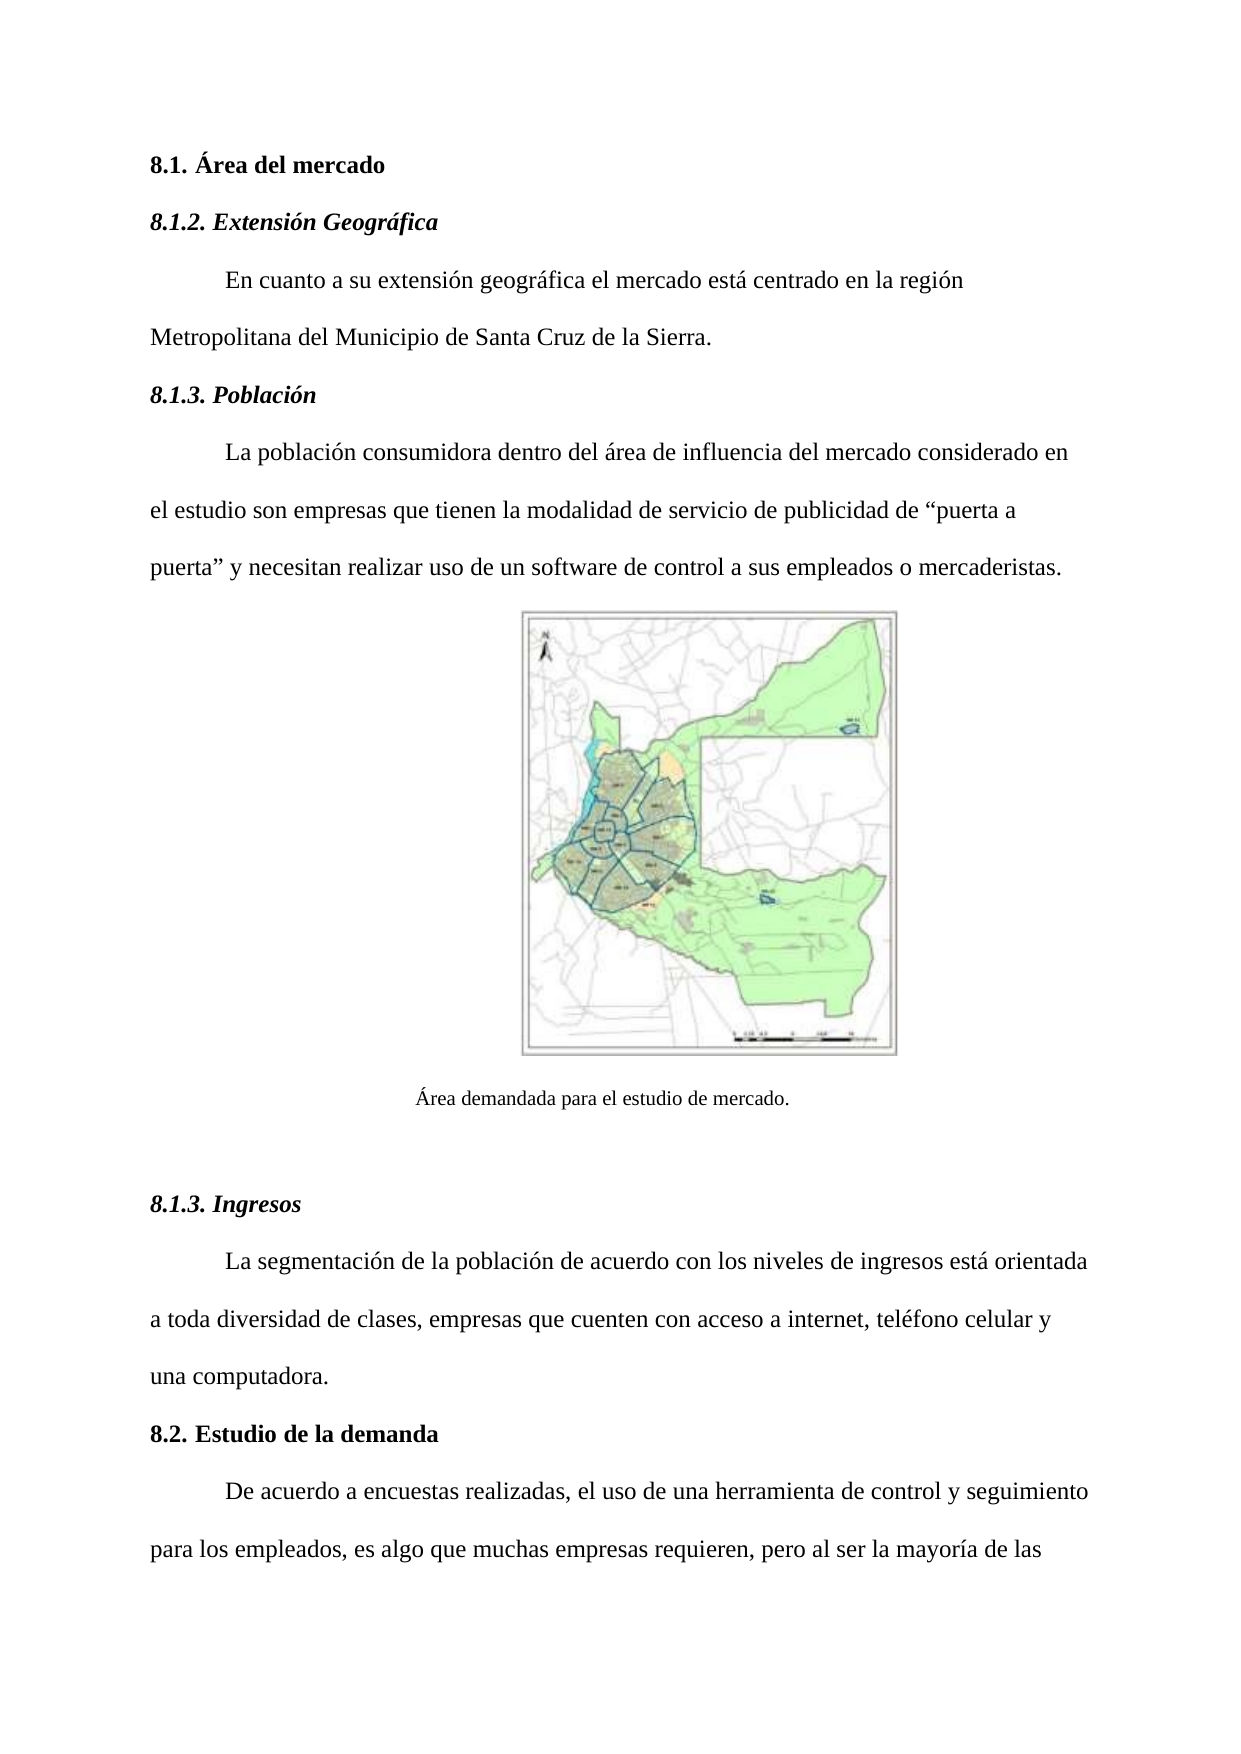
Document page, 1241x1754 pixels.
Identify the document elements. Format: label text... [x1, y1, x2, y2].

subtitle Área del mercado [150, 150, 1090, 179]
text Área demandada para el estudio de mercado. [238, 1086, 967, 1109]
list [150, 1476, 1090, 1563]
subtitle Estudio de la demanda [150, 1419, 1090, 1448]
subtitle 8.1.3. Ingresos [150, 1189, 1090, 1218]
list En cuanto a su extensión geográfica el mercado está centrado en la región Metropolitana del Municipio de Santa Cruz de la Sierra. [150, 265, 1090, 351]
list La segmentación de la población de acuerdo con los niveles de ingresos está orientada a toda diversidad de clases, empresas que cuenten con acceso a internet, teléfono celular y una computadora. [150, 1246, 1090, 1390]
picture [519, 610, 899, 1056]
subtitle 8.1.3. Población [150, 380, 1090, 409]
subtitle 8.1.2. Extensión Geográfica [150, 207, 1090, 236]
list La población consumidora dentro del área de influencia del mercado considerado en el estudio son empresas que tienen la modalidad de servicio de publicidad de “puerta a puerta” y necesitan realizar uso de un software de control a sus empleados o mercaderistas. [150, 437, 1090, 581]
